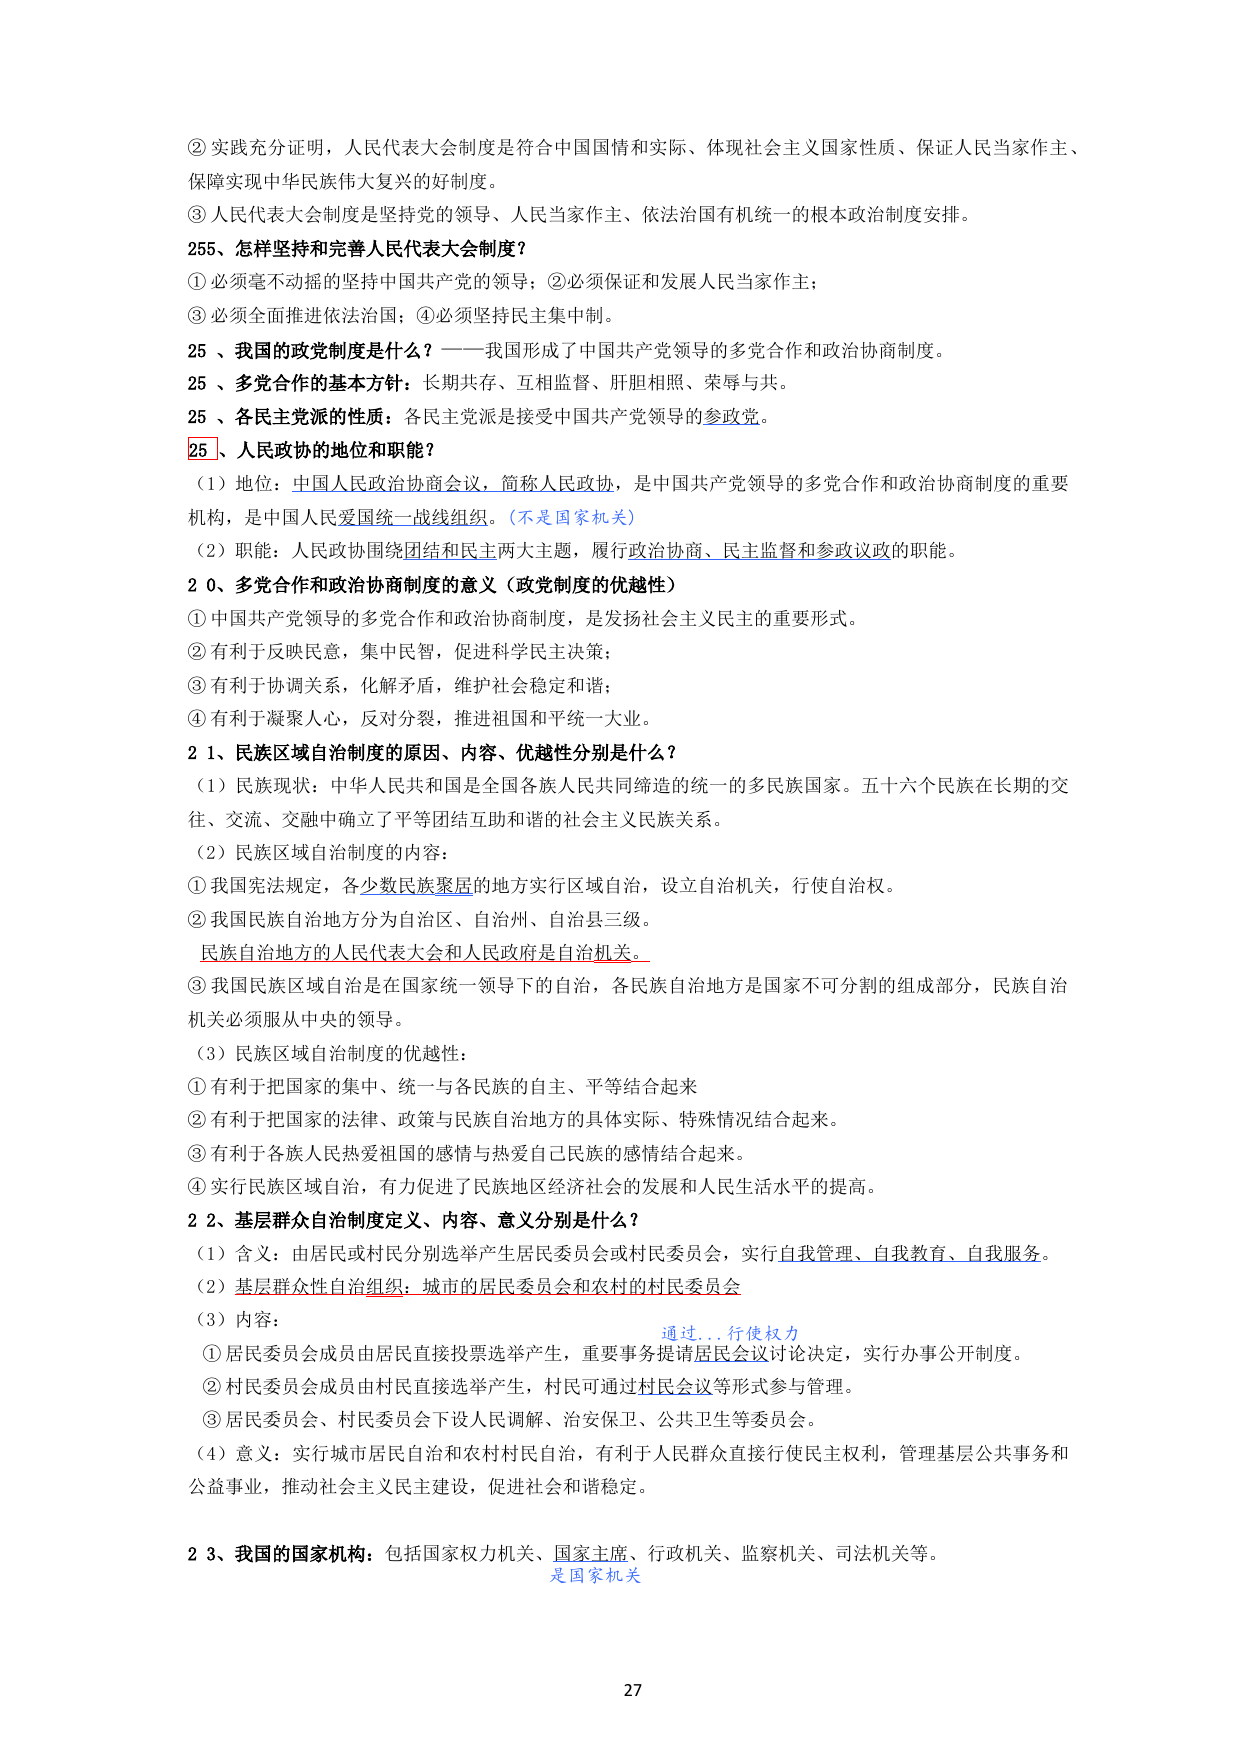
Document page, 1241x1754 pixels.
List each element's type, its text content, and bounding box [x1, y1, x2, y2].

text ②有利于反映民意，集中民智，促进科学民主决策； [187, 634, 1069, 667]
text 260、多党合作和政治协商制度的意义（政党制度的优越性） [187, 567, 1069, 600]
text 261、民族区域自治制度的原因、内容、优越性分别是什么？ [187, 735, 1069, 767]
text 259、人民政协的地位和职能？ [187, 432, 1069, 465]
text （3）内容： [187, 1302, 1069, 1335]
text 民族自治地方的人民代表大会和人民政府是自治机关。 [200, 935, 1069, 968]
text （1）民族现状：中华人民共和国是全国各族人民共同缔造的统一的多民族国家。五十六个民族在长期的交往、交流、交融中确立了平等团结互助和谐的社会主义民族关系。 [187, 768, 1069, 834]
text ③必须全面推进依法治国；④必须坚持民主集中制。 [187, 298, 1069, 331]
text ②实践充分证明，人民代表大会制度是符合中国国情和实际、体现社会主义国家性质、保证人民当家作主、保障实现中华民族伟大复兴的好制度。 [187, 130, 1069, 196]
text ①有利于把国家的集中、统一与各民族的自主、平等结合起来 [187, 1069, 1069, 1102]
text ①中国共产党领导的多党合作和政治协商制度，是发扬社会主义民主的重要形式。 [187, 601, 1069, 633]
text ③居民委员会、村民委员会下设人民调解、治安保卫、公共卫生等委员会。 [202, 1402, 1069, 1435]
text （1）含义：由居民或村民分别选举产生居民委员会或村民委员会，实行自我管理、自我教育、自我服务。 [187, 1236, 1069, 1268]
text 256、我国的政党制度是什么？——我国形成了中国共产党领导的多党合作和政治协商制度。 [187, 332, 1069, 364]
text ②我国民族自治地方分为自治区、自治州、自治县三级。 [187, 902, 1069, 934]
text （1）地位：中国人民政治协商会议，简称人民政协，是中国共产党领导的多党合作和政治协商制度的重要机构，是中国人民爱国统一战线组织。(不是国家机关) [187, 466, 1069, 533]
text （2）职能：人民政协围绕团结和民主两大主题，履行政治协商、民主监督和参政议政的职能。 [187, 534, 1069, 566]
text ④实行民族区域自治，有力促进了民族地区经济社会的发展和人民生活水平的提高。 [187, 1169, 1069, 1202]
text ③有利于协调关系，化解矛盾，维护社会稳定和谐； [187, 668, 1069, 700]
text 258、各民主党派的性质：各民主党派是接受中国共产党领导的参政党。 [187, 399, 1069, 431]
text ①我国宪法规定，各少数民族聚居的地方实行区域自治，设立自治机关，行使自治权。 [187, 869, 1069, 901]
text （2）基层群众性自治组织：城市的居民委员会和农村的村民委员会 [187, 1269, 1069, 1302]
text ③人民代表大会制度是坚持党的领导、人民当家作主、依法治国有机统一的根本政治制度安排。 [187, 197, 1069, 230]
text ②村民委员会成员由村民直接选举产生，村民可通过村民会议等形式参与管理。 [202, 1369, 1069, 1402]
text 257、多党合作的基本方针：长期共存、互相监督、肝胆相照、荣辱与共。 [187, 365, 1069, 398]
text 255、怎样坚持和完善人民代表大会制度？ [187, 231, 1069, 263]
text ①居民委员会成员由居民直接投票选举产生，重要事务提请居民会议讨论决定，实行办事公开制度。 [202, 1336, 1069, 1368]
text （3）民族区域自治制度的优越性： [187, 1036, 1069, 1068]
text ③我国民族区域自治是在国家统一领导下的自治，各民族自治地方是国家不可分割的组成部分，民族自治机关必须服从中央的领导。 [187, 969, 1069, 1035]
text ④有利于凝聚人心，反对分裂，推进祖国和平统一大业。 [187, 701, 1069, 734]
text 262、基层群众自治制度定义、内容、意义分别是什么？ [187, 1202, 1069, 1235]
text ①必须毫不动摇的坚持中国共产党的领导；②必须保证和发展人民当家作主； [187, 264, 1069, 297]
text ②有利于把国家的法律、政策与民族自治地方的具体实际、特殊情况结合起来。 [187, 1102, 1069, 1135]
text ③有利于各族人民热爱祖国的感情与热爱自己民族的感情结合起来。 [187, 1136, 1069, 1168]
text 263、我国的国家机构：包括国家权力机关、国家主席、行政机关、监察机关、司法机关等。 [187, 1536, 1069, 1569]
text （4）意义：实行城市居民自治和农村村民自治，有利于人民群众直接行使民主权利，管理基层公共事务和公益事业，推动社会主义民主建设，促进社会和谐稳定。 [187, 1436, 1069, 1502]
text （2）民族区域自治制度的内容： [187, 835, 1069, 868]
